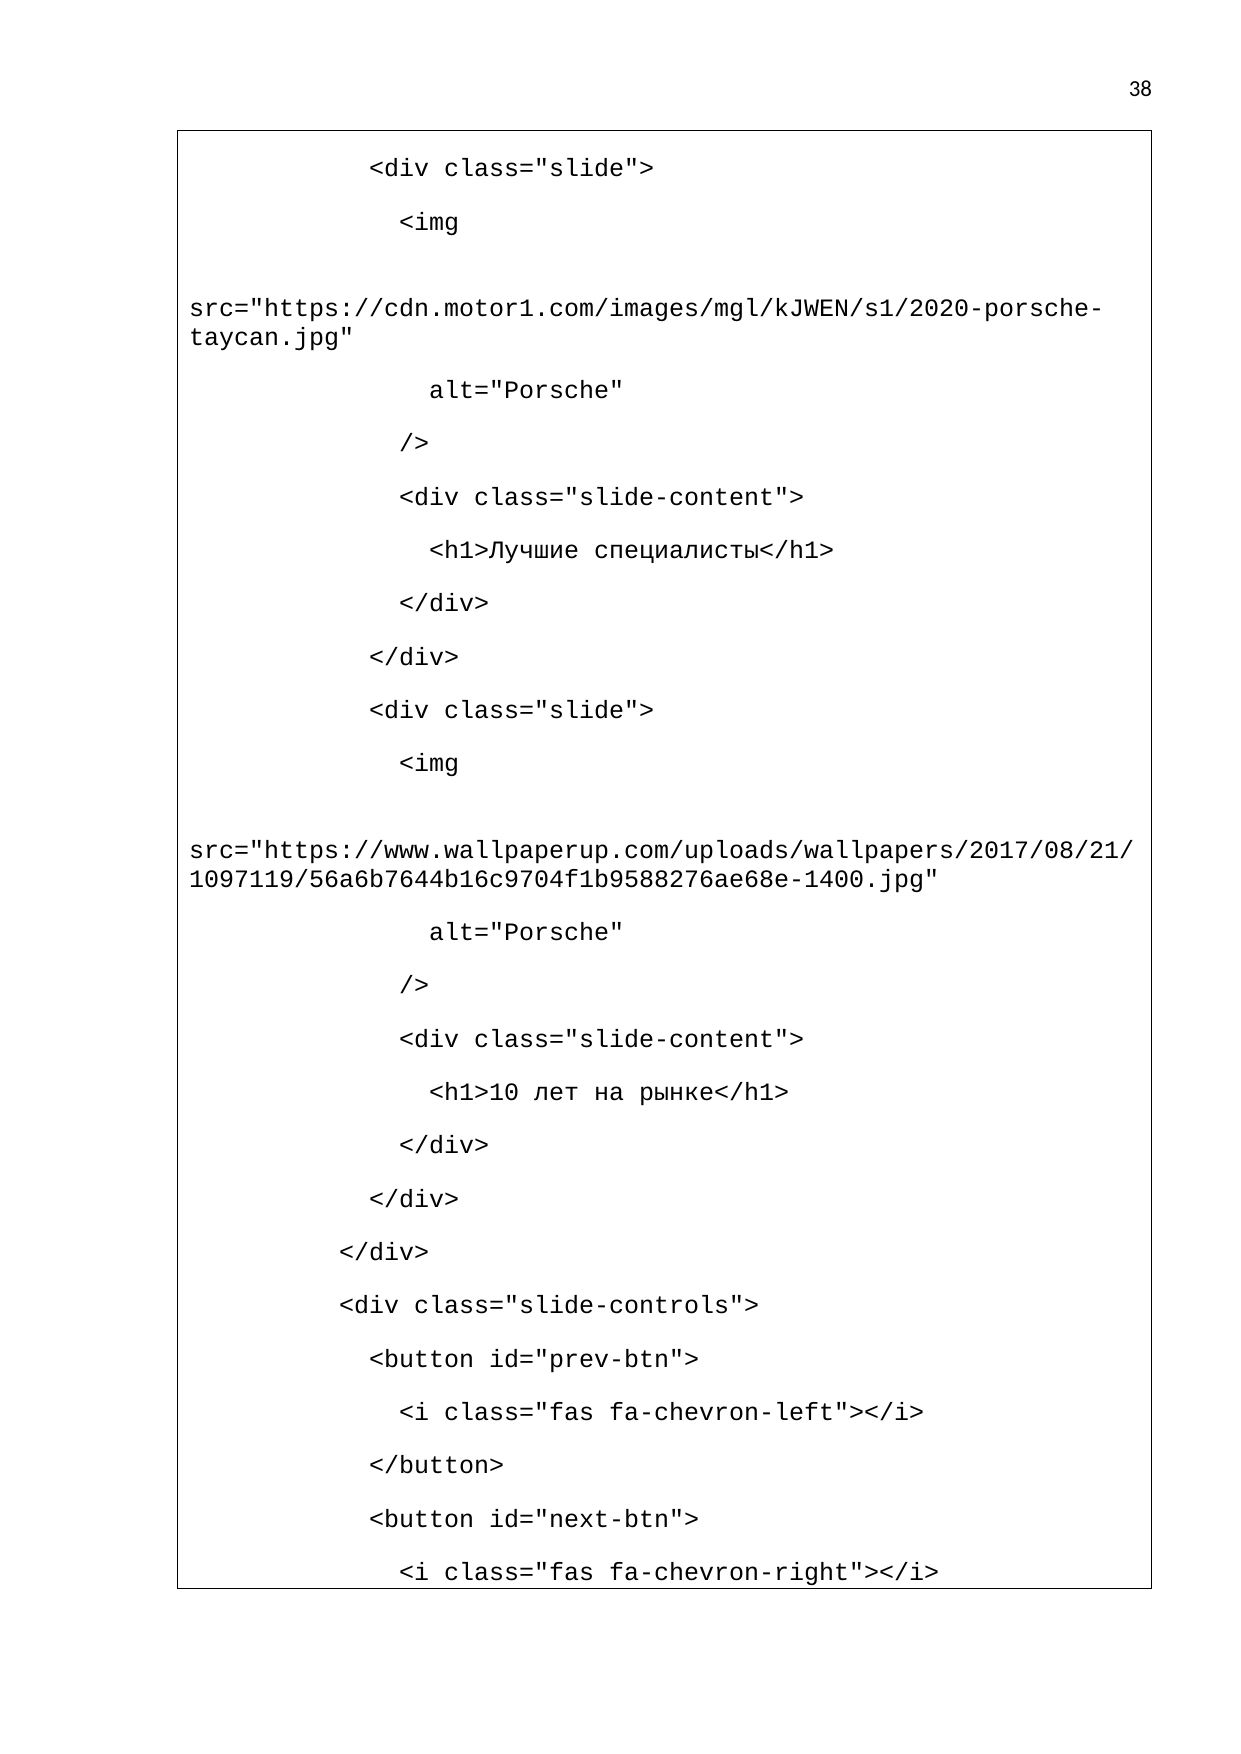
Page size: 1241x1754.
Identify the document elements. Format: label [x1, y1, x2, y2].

table_header [178, 131, 1151, 1588]
